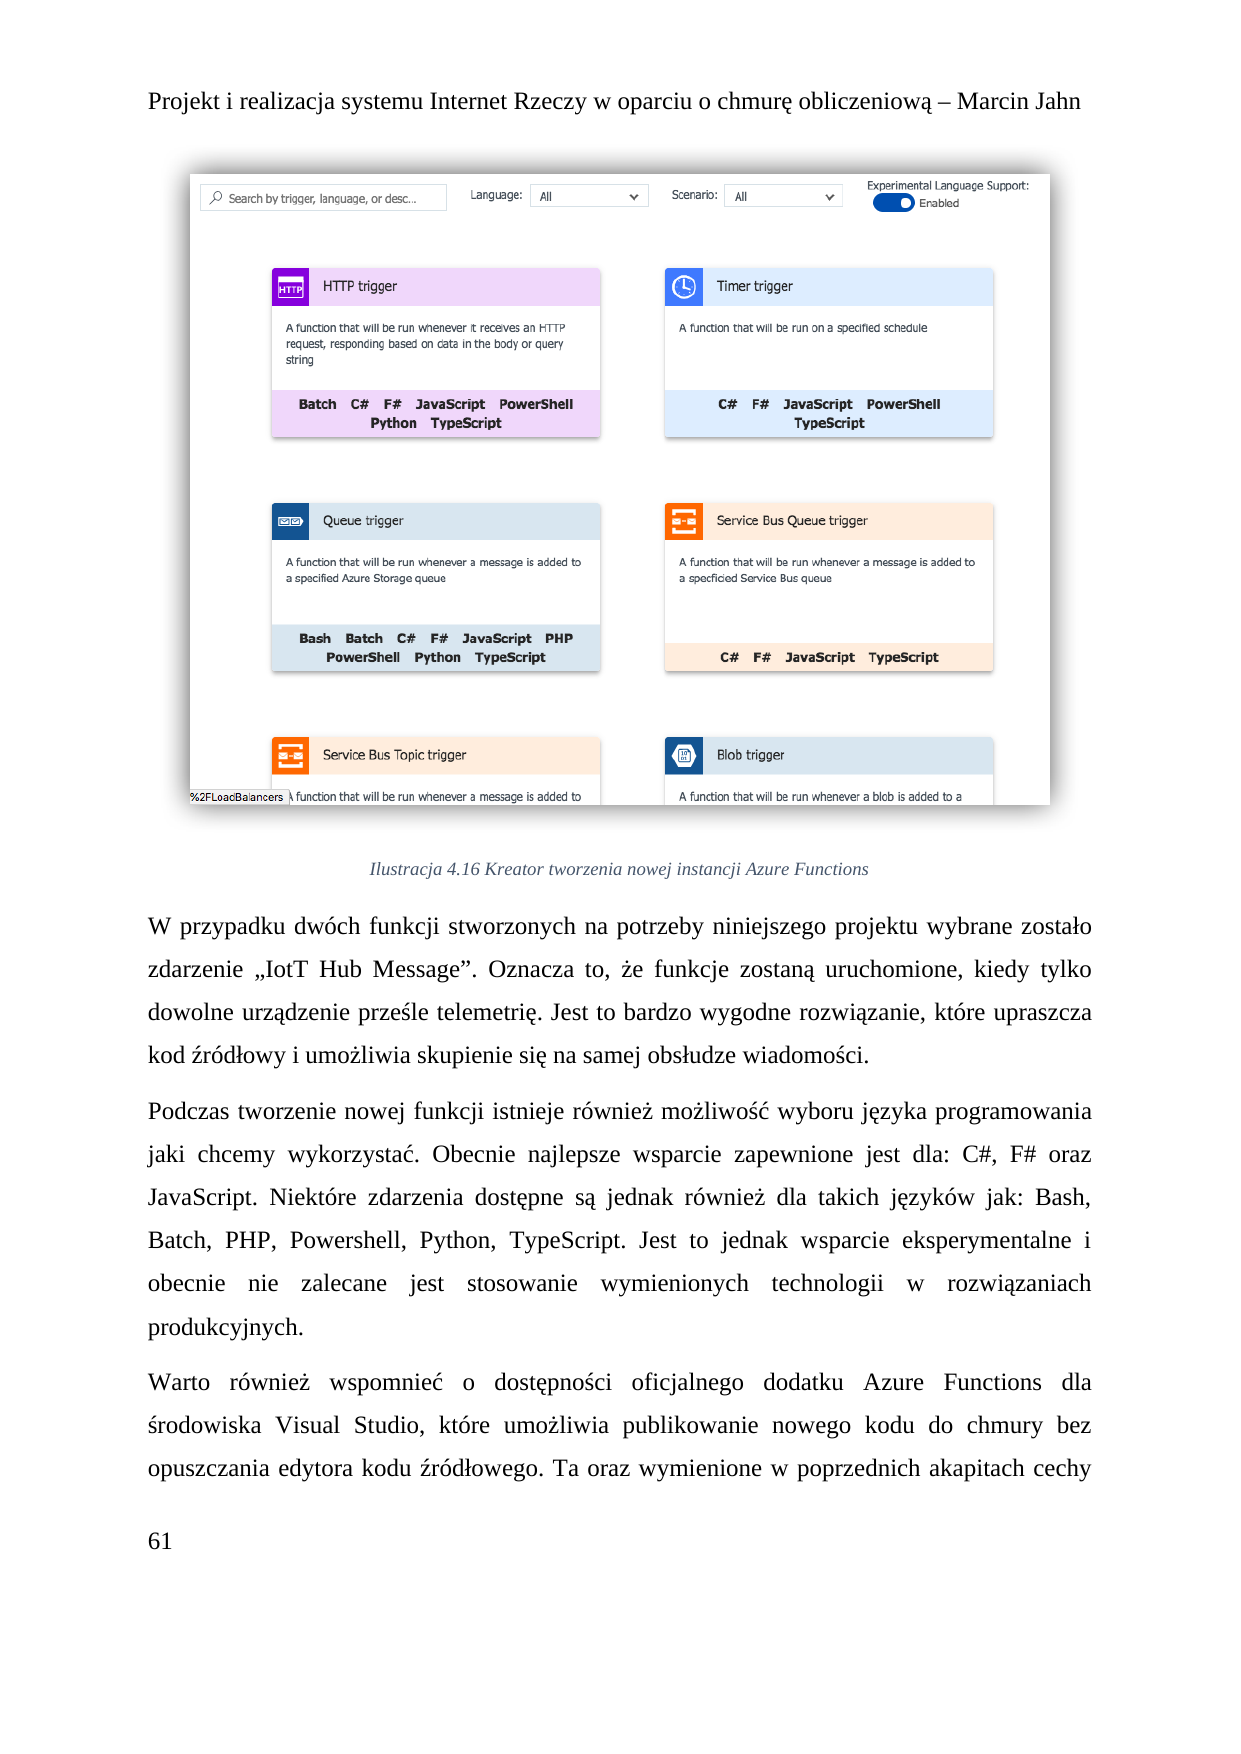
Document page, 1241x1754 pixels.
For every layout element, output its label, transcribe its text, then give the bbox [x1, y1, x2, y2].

text Podczas tworzenie nowej funkcji istnieje również możliwość wyboru języka programowania jaki chcemy wykorzystać. Obecnie najlepsze wsparcie zapewnione jest dla: C#, F# oraz JavaScript. Niektóre zdarzenia dostępne są jednak również dla takich języków jak: Bash, Batch, PHP, Powershell, Python, TypeScript. Jest to jednak wsparcie eksperymentalne i obecnie nie zalecane jest stosowanie wymienionych technologii w rozwiązaniach produkcyjnych. [148, 1096, 1093, 1340]
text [148, 1367, 1093, 1482]
text W przypadku dwóch funkcji stworzonych na potrzeby niniejszego projektu wybrane zostało zdarzenie „IotT Hub Message”. Oznacza to, że funkcje zostaną uruchomione, kiedy tylko dowolne urządzenie prześle telemetrię. Jest to bardzo wygodne rozwiązanie, które upraszcza kod źródłowy i umożliwia skupienie się na samej obsłudze wiadomości. [148, 911, 1093, 1069]
picture [190, 174, 1050, 805]
